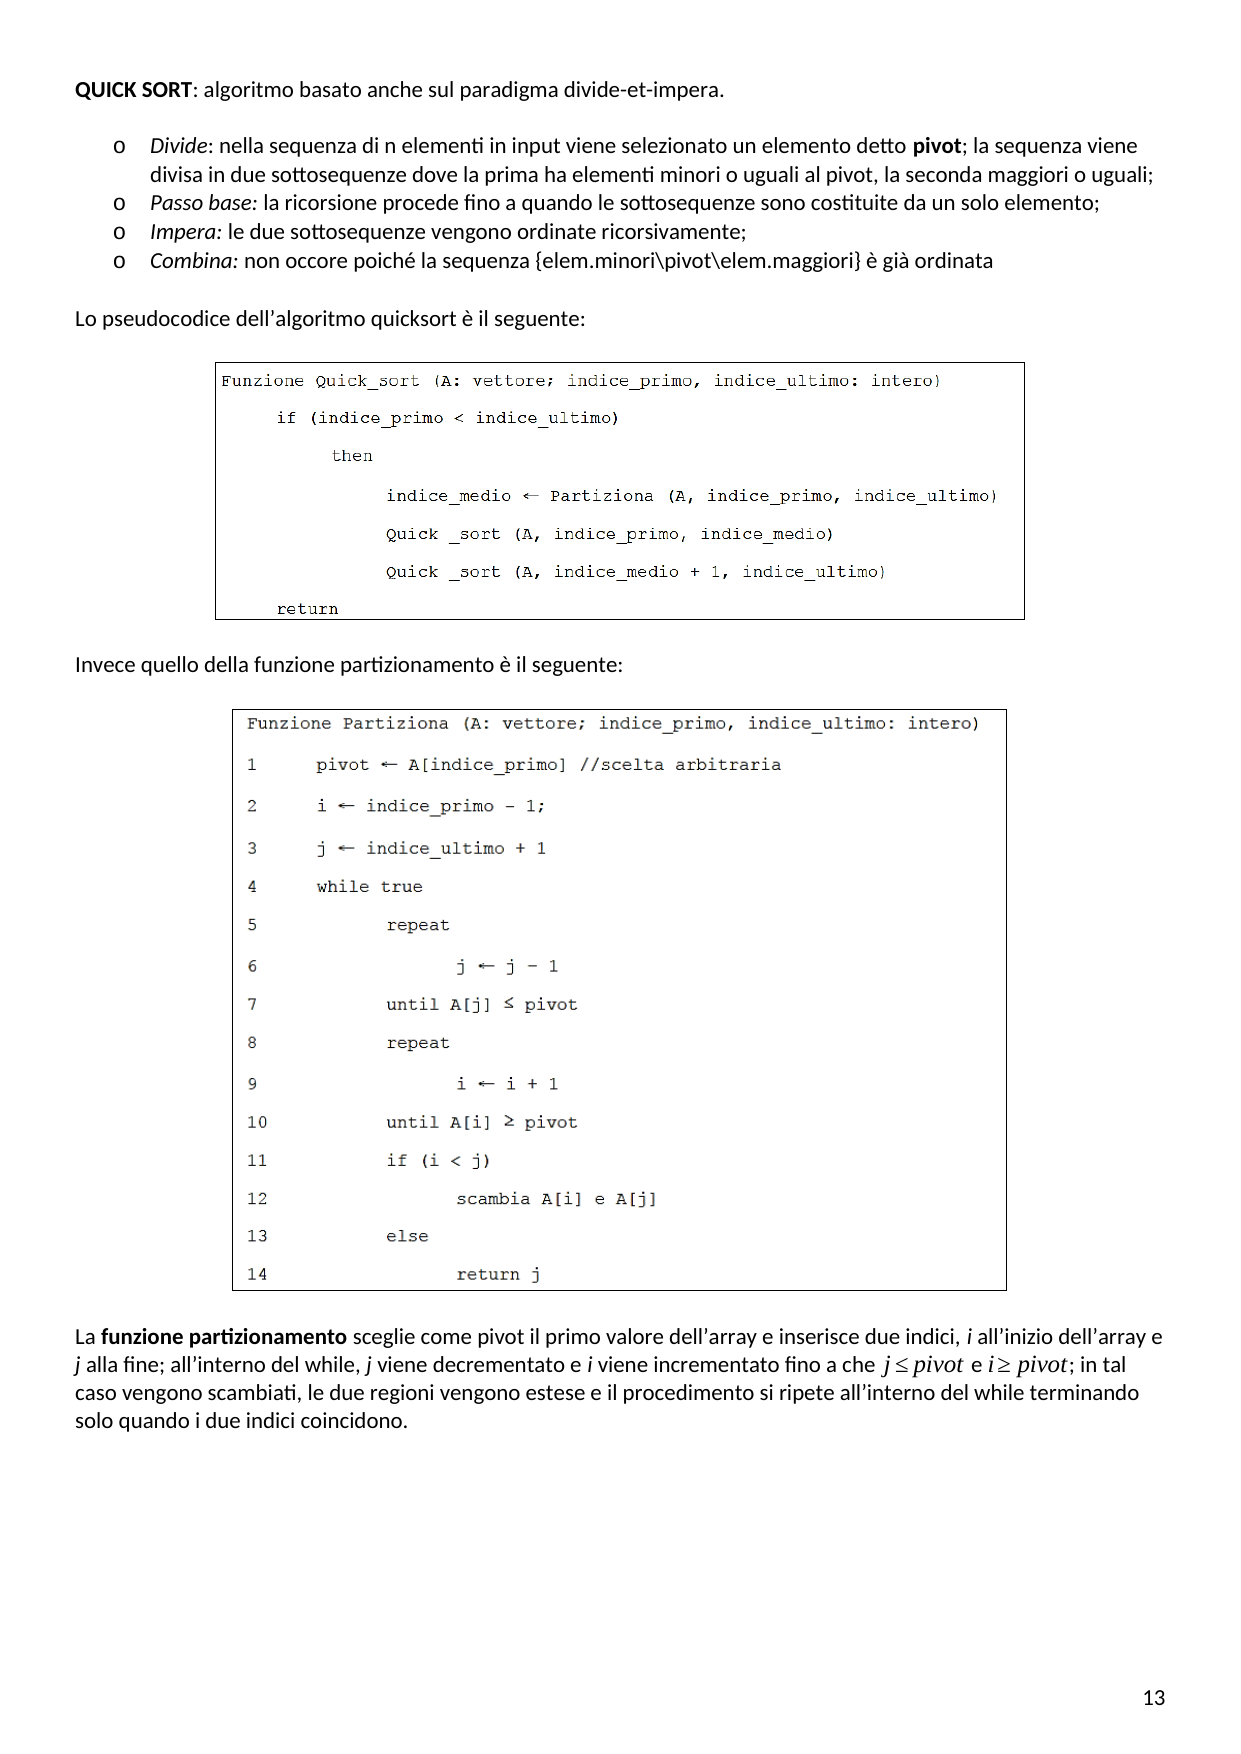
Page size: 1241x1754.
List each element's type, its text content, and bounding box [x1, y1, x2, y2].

text La funzione partizionamento sceglie come pivot il primo valore dell’array e inserisce due indici, i all’inizio dell’array e j alla fine; all’interno del while, j viene decrementato e i viene incrementato fino a che e ; in tal caso vengono scambiati, le due regioni vengono estese e il procedimento si ripete all’interno del while terminando solo quando i due indici coincidono. [75, 1322, 1165, 1434]
list Passo base: la ricorsione procede fino a quando le sottosequenze sono costituite da un solo elemento; [112, 188, 1165, 217]
list Combina: non occore poiché la sequenza {elem.minori\pivot\elem.maggiori} è già ordinata [112, 247, 1165, 276]
picture [216, 363, 1024, 619]
text Lo pseudocodice dell’algoritmo quicksort è il seguente: [75, 304, 1165, 332]
list Divide: nella sequenza di n elementi in input viene selezionato un elemento detto pivot; la sequenza viene divisa in due sottosequenze dove la prima ha elementi minori o uguali al pivot, la seconda maggiori o uguali; [112, 131, 1165, 188]
list Impera: le due sottosequenze vengono ordinate ricorsivamente; [112, 217, 1165, 247]
text Invece quello della funzione partizionamento è il seguente: [75, 650, 1165, 678]
picture [233, 710, 1006, 1290]
text QUICK SORT: algoritmo basato anche sul paradigma divide-et-impera. [75, 75, 1165, 103]
